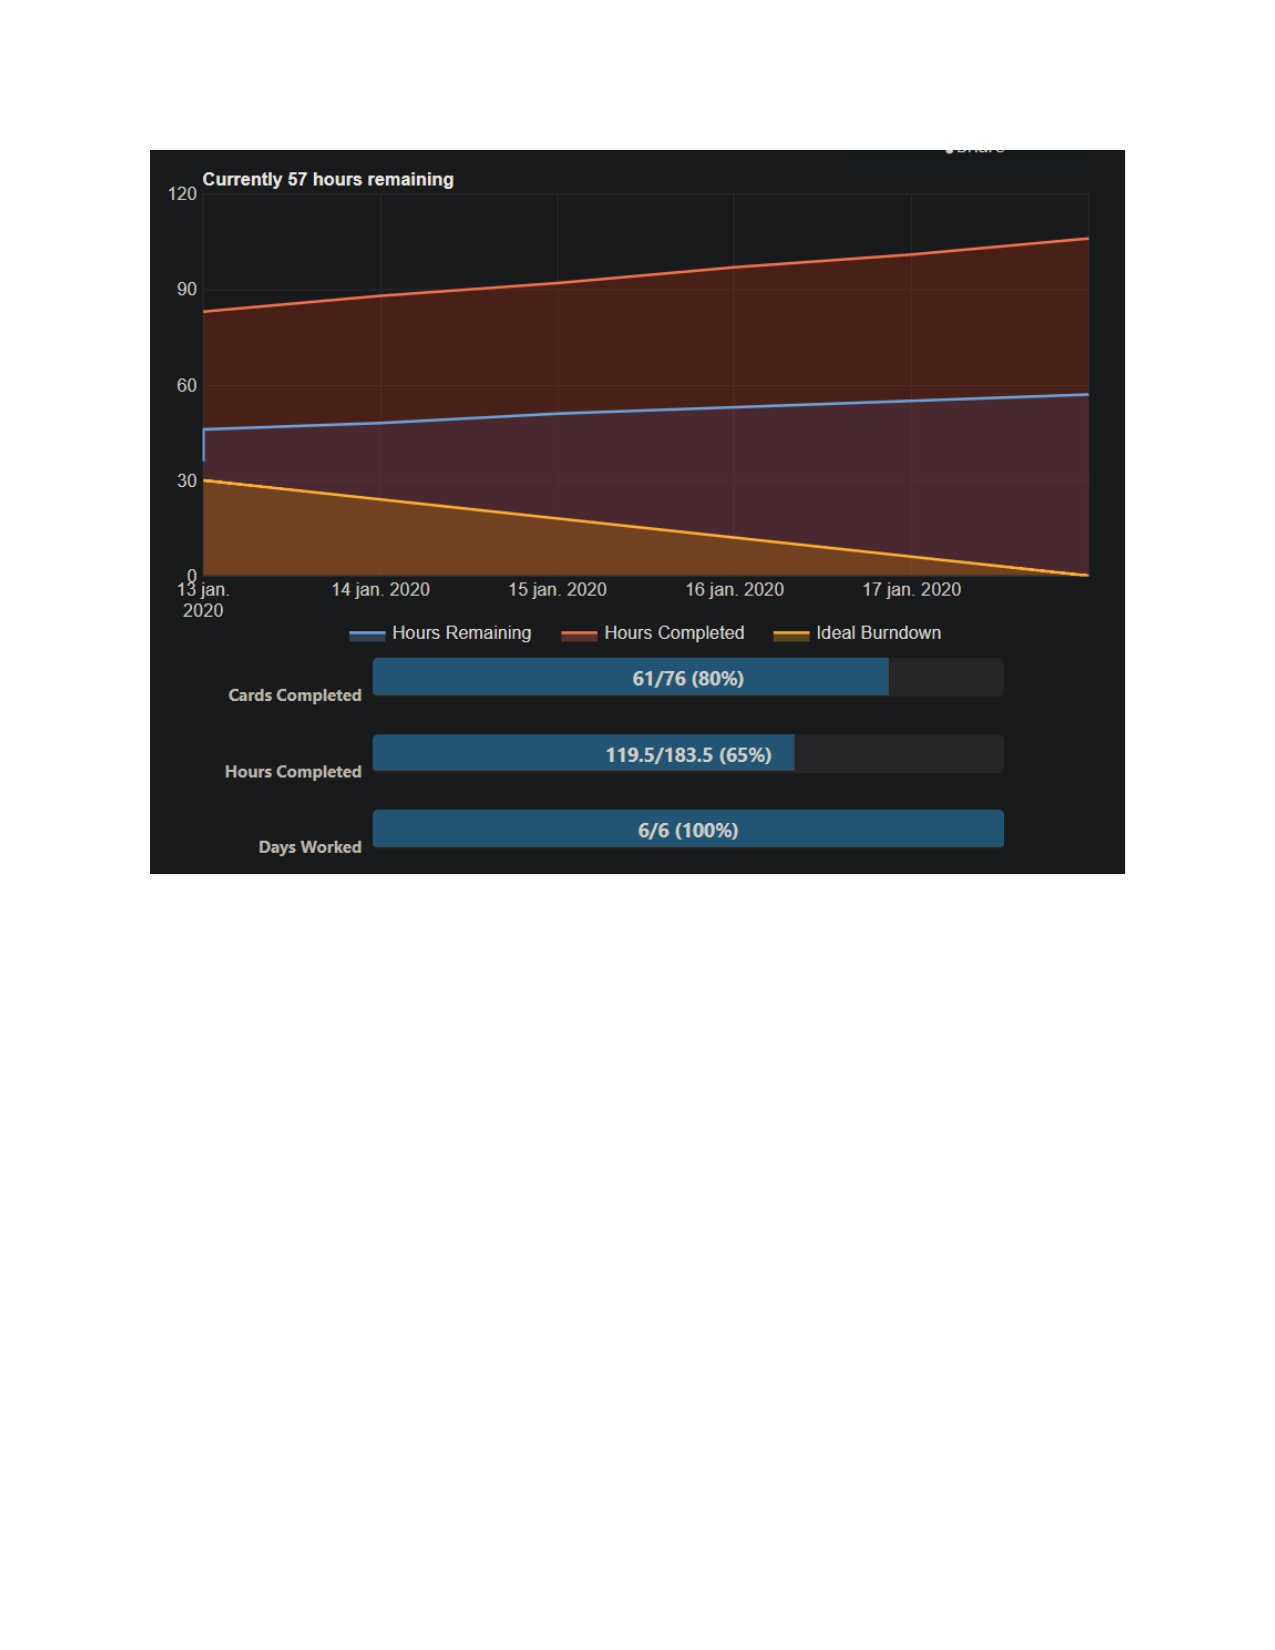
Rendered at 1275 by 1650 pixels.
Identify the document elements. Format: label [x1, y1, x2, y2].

picture [150, 150, 1125, 874]
